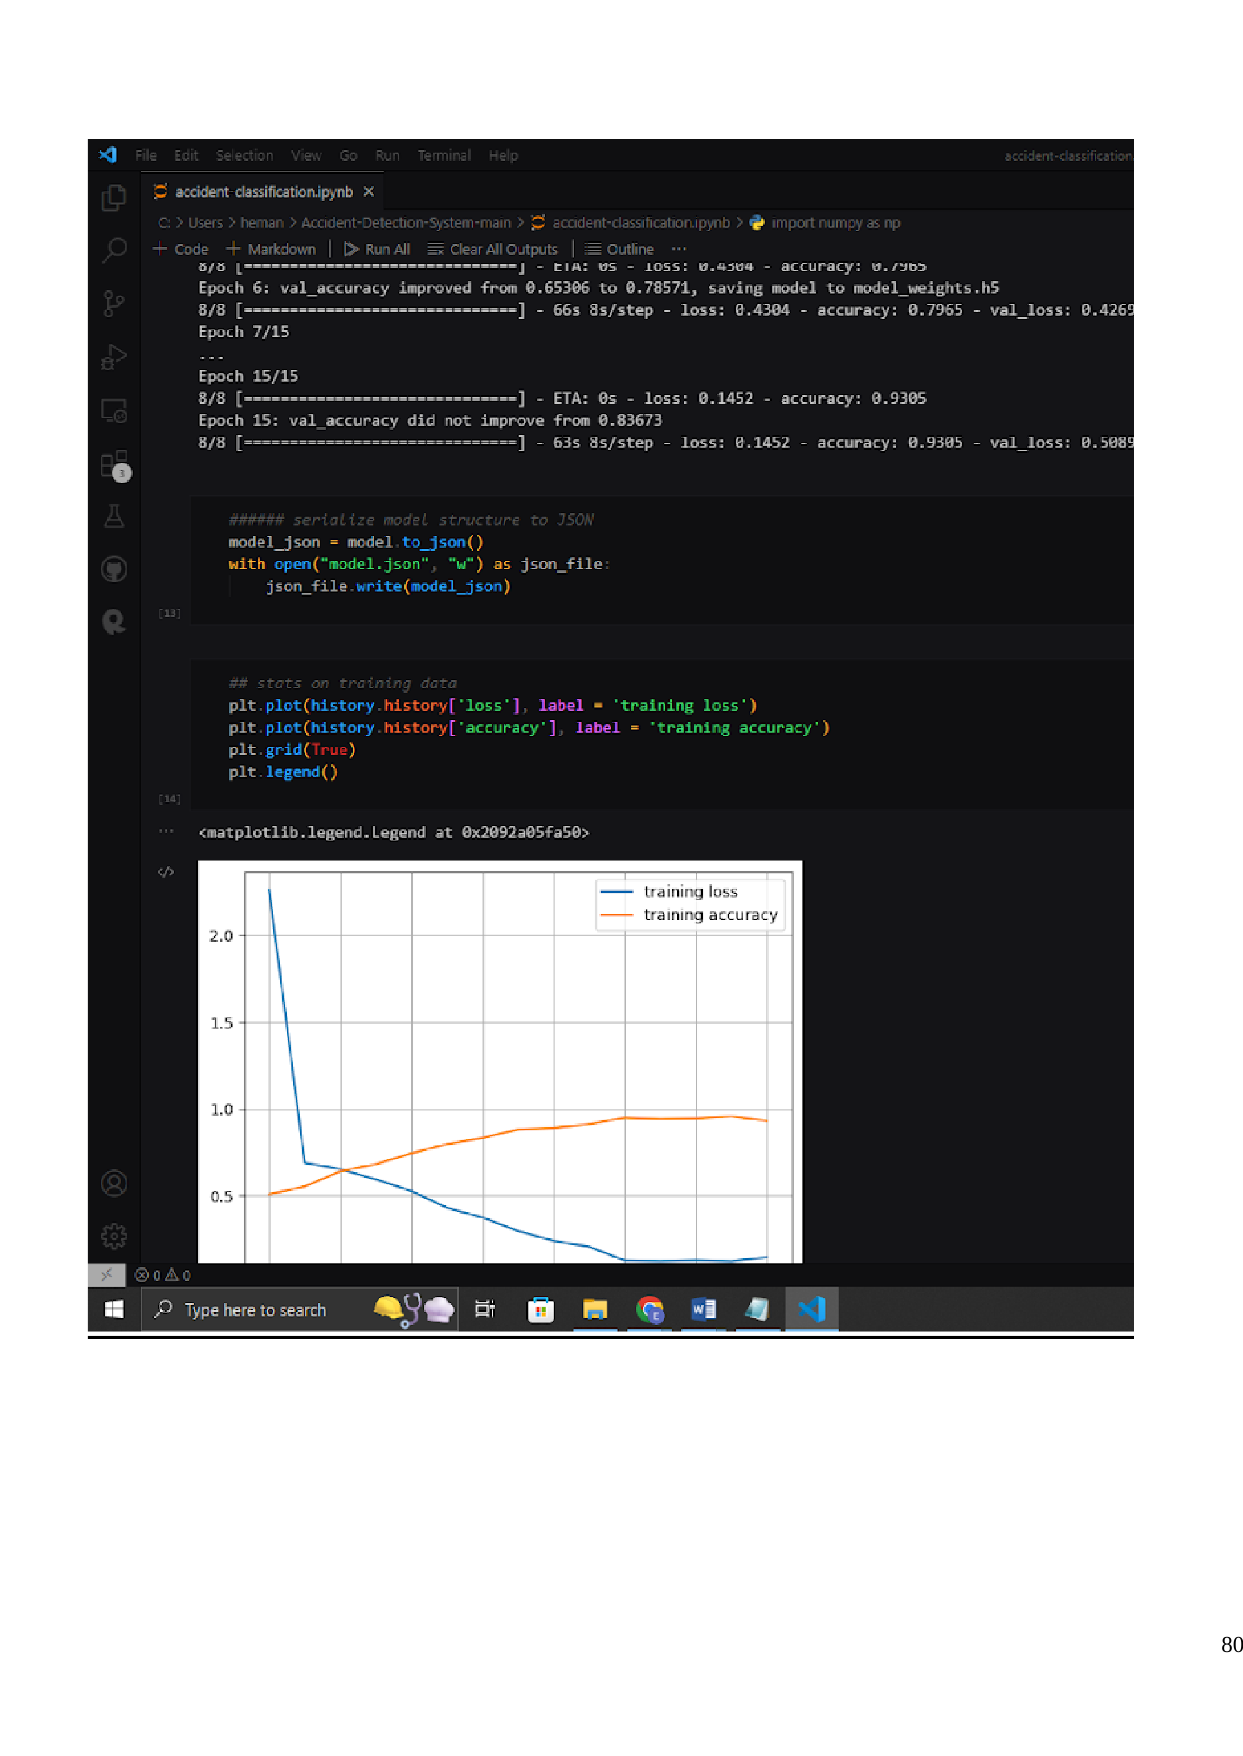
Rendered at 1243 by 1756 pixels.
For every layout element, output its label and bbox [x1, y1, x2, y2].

picture [87, 139, 1134, 1339]
